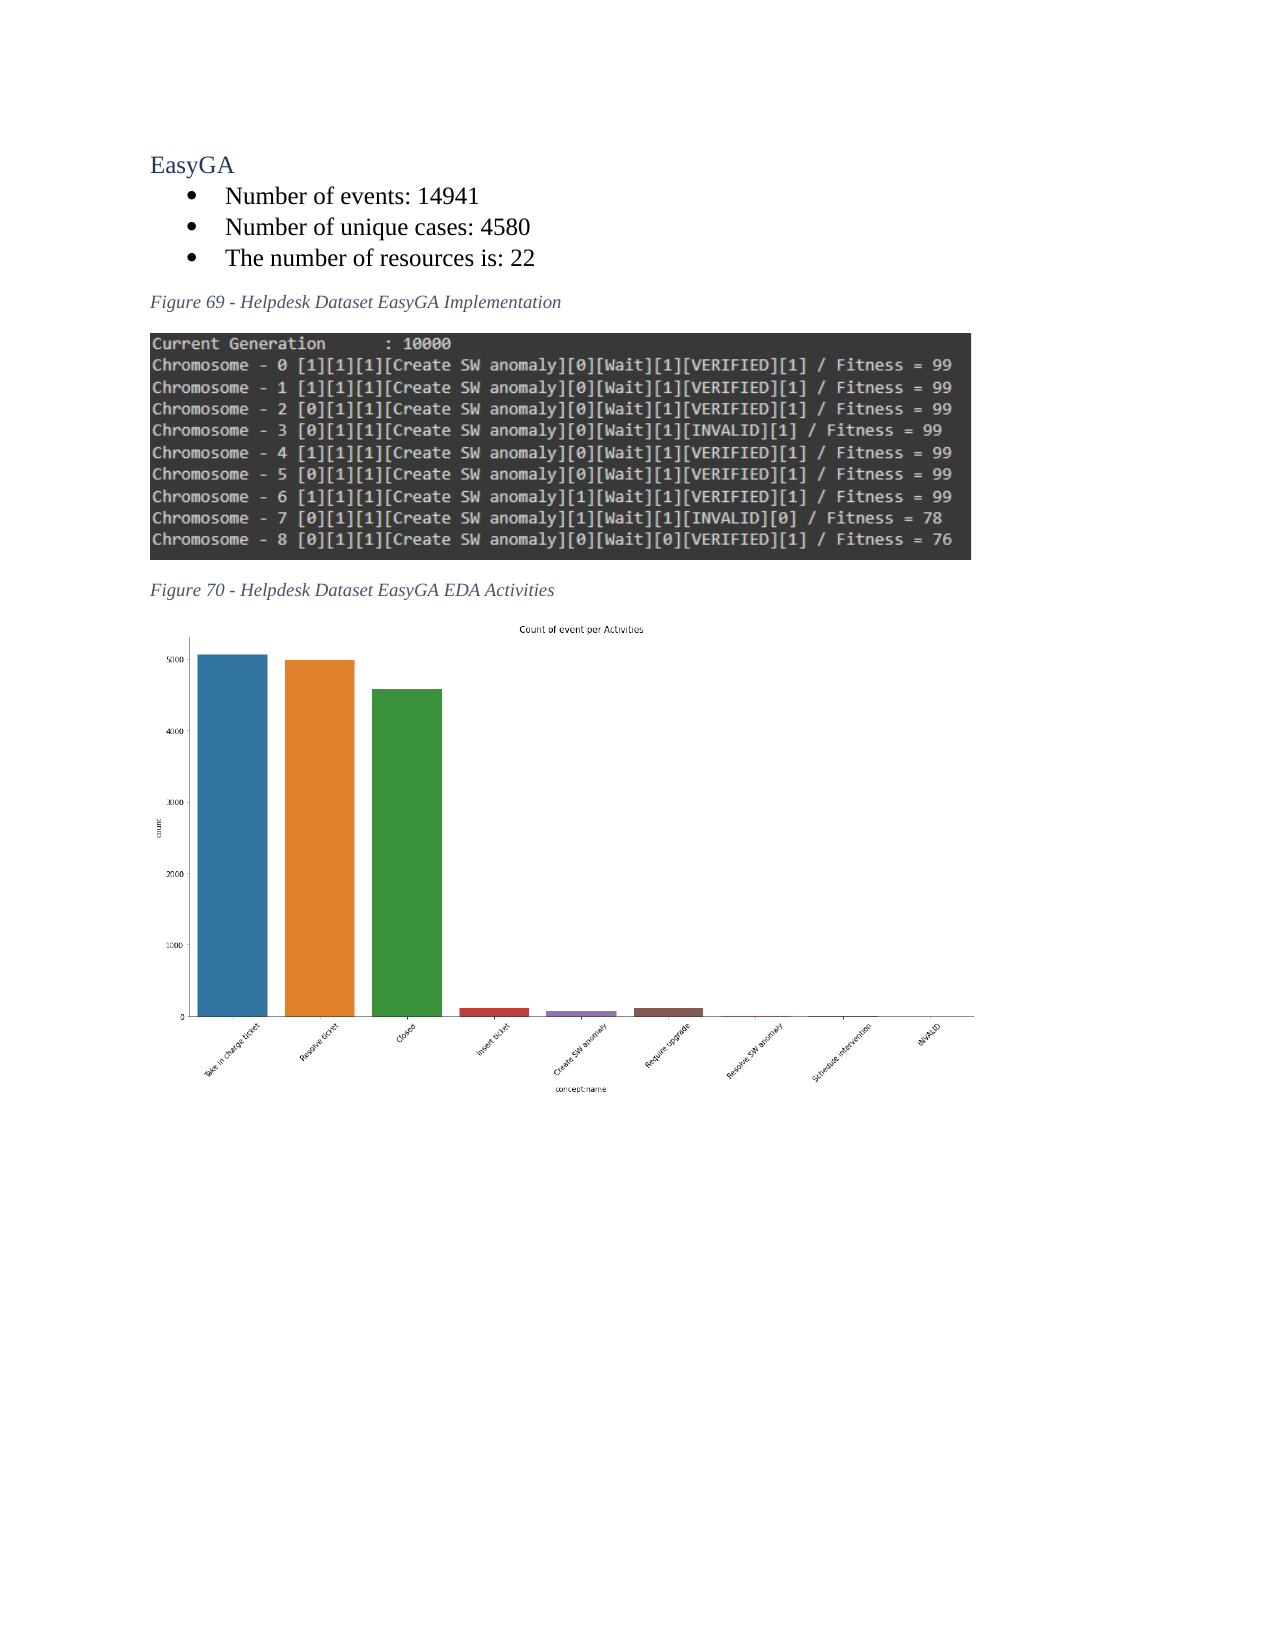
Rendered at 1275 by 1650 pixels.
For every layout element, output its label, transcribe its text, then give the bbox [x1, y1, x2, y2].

picture [150, 333, 972, 560]
list Number of unique cases: 4580 [187, 212, 1125, 241]
list The number of resources is: 22 [187, 243, 1125, 272]
picture [150, 620, 978, 1098]
list Number of events: 14941 [187, 181, 1125, 210]
subtitle EasyGA [150, 150, 1125, 179]
